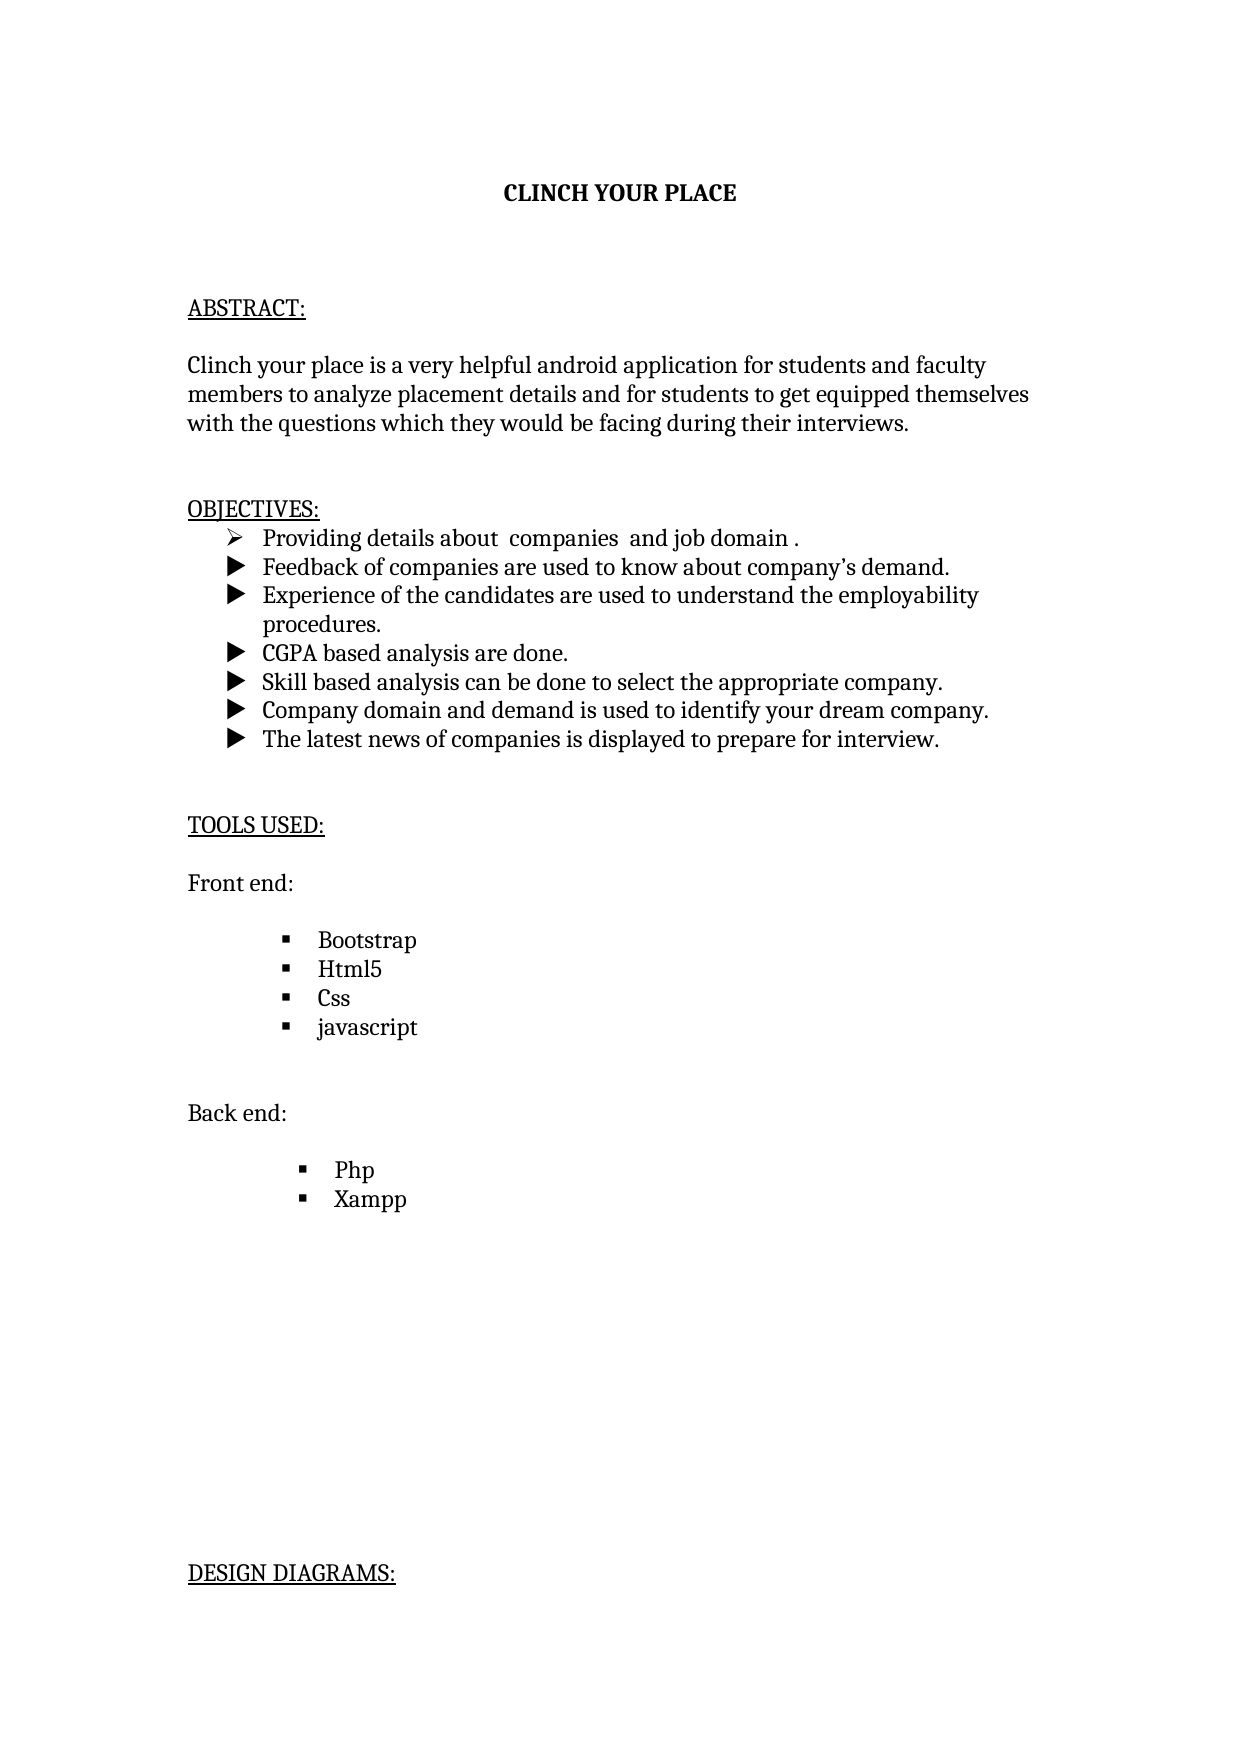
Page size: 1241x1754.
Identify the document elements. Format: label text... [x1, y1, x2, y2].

text DESIGN DIAGRAMS: [187, 1559, 1053, 1587]
list Css [280, 984, 1053, 1012]
text Back end: [187, 1099, 1053, 1127]
list CGPA based analysis are done. [225, 639, 1053, 667]
list Php [297, 1156, 1053, 1185]
list Company domain and demand is used to identify your dream company. [225, 696, 1053, 725]
text CLINCH YOUR PLACE [187, 179, 1053, 207]
list Experience of the candidates are used to understand the employability procedures. [225, 581, 1053, 639]
list Providing details about companies and job domain . [225, 524, 1053, 552]
text Front end: [187, 869, 1053, 897]
list Html5 [280, 955, 1053, 984]
list Xampp [297, 1185, 1053, 1214]
list Bootstrap [280, 926, 1053, 955]
text TOOLS USED: [187, 811, 1053, 840]
text ABSTRACT: [187, 294, 1053, 322]
list javascript [280, 1012, 1053, 1041]
text Clinch your place is a very helpful android application for students and faculty members to analyze placement details and for students to get equipped themselves with the questions which they would be facing during their interviews. [187, 351, 1053, 437]
text OBJECTIVES: [187, 495, 1053, 524]
list Skill based analysis can be done to select the appropriate company. [225, 667, 1053, 696]
list Feedback of companies are used to know about company’s demand. [225, 552, 1053, 581]
list The latest news of companies is displayed to prepare for interview. [225, 725, 1053, 754]
